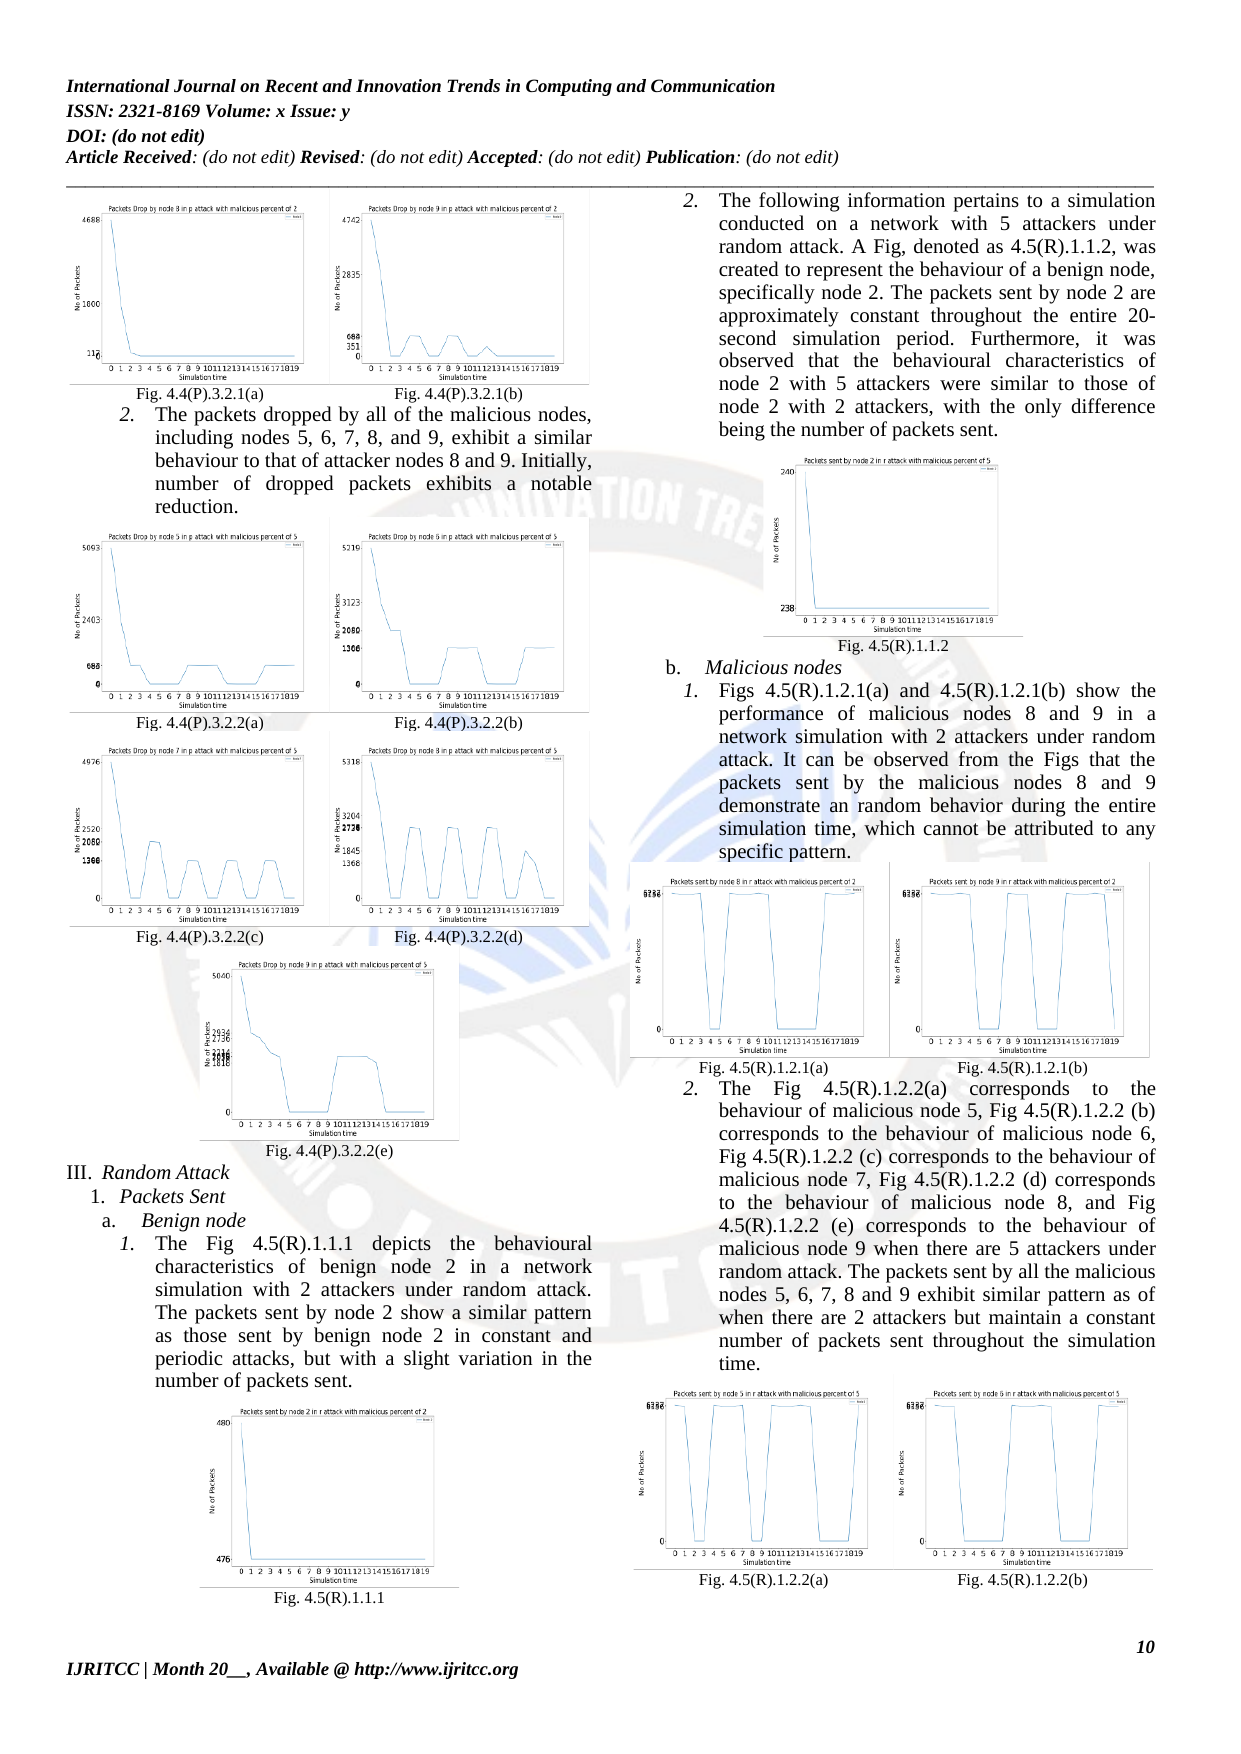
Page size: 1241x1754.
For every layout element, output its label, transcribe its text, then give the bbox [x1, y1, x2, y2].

text Fig. 4.5(R).1.2.2(a) Fig. 4.5(R).1.2.2(b) [630, 1569, 1156, 1588]
list The packets dropped by all of the malicious nodes, including nodes 5, 6, 7, 8, and 9, exhibit a similar behaviour to that of attacker nodes 8 and 9. Initially, number of dropped packets exhibits a notable reduction. [119, 403, 592, 518]
picture [199, 946, 460, 1141]
list Benign node [84, 1208, 592, 1232]
picture [69, 517, 590, 713]
text Fig. 4.4(P).3.2.1(a) Fig. 4.4(P).3.2.1(b) [66, 384, 592, 403]
picture [199, 1392, 460, 1588]
picture [763, 441, 1024, 637]
list The following information pertains to a simulation conducted on a network with 5 attackers under random attack. A Fig, denoted as 4.5(R).1.1.2, was created to represent the behaviour of a benign node, specifically node 2. The packets sent by node 2 are approximately constant throughout the entire 20-second simulation period. Furthermore, it was observed that the behavioural characteristics of node 2 with 5 attackers were similar to those of node 2 with 2 attackers, with the only difference being the number of packets sent. [683, 189, 1156, 441]
list The Fig 4.5(R).1.2.2(a) corresponds to the behaviour of malicious node 5, Fig 4.5(R).1.2.2 (b) corresponds to the behaviour of malicious node 6, Fig 4.5(R).1.2.2 (c) corresponds to the behaviour of malicious node 7, Fig 4.5(R).1.2.2 (d) corresponds to the behaviour of malicious node 8, and Fig 4.5(R).1.2.2 (e) corresponds to the behaviour of malicious node 9 when there are 5 attackers under random attack. The packets sent by all the malicious nodes 5, 6, 7, 8 and 9 exhibit similar pattern as of when there are 2 attackers but maintain a constant number of packets sent throughout the simulation time. [683, 1077, 1156, 1374]
picture [69, 731, 590, 927]
text Fig. 4.4(P).3.2.2(a) Fig. 4.4(P).3.2.2(b) [66, 713, 592, 732]
text Fig. 4.5(R).1.1.1 [66, 1587, 592, 1607]
picture [69, 189, 590, 385]
text Fig. 4.4(P).3.2.2(c) Fig. 4.4(P).3.2.2(d) [66, 927, 592, 946]
text Fig. 4.5(R).1.1.2 [630, 636, 1156, 655]
text Fig. 4.5(R).1.2.1(a) Fig. 4.5(R).1.2.1(b) [630, 1057, 1156, 1077]
list The Fig 4.5(R).1.1.1 depicts the behavioural characteristics of benign node 2 in a network simulation with 2 attackers under random attack. The packets sent by node 2 show a similar pattern as those sent by benign node 2 in constant and periodic attacks, but with a slight variation in the number of packets sent. [119, 1232, 592, 1392]
text Fig. 4.4(P).3.2.2(e) [66, 1141, 592, 1160]
list Packets Sent [90, 1184, 592, 1208]
list Random Attack [66, 1160, 592, 1184]
picture [630, 862, 1150, 1058]
picture [633, 1374, 1153, 1570]
list Malicious nodes [648, 655, 1156, 679]
list Figs 4.5(R).1.2.1(a) and 4.5(R).1.2.1(b) show the performance of malicious nodes 8 and 9 in a network simulation with 2 attackers under random attack. It can be observed from the Figs that the packets sent by the malicious nodes 8 and 9 demonstrate an random behavior during the entire simulation time, which cannot be attributed to any specific pattern. [683, 679, 1156, 863]
